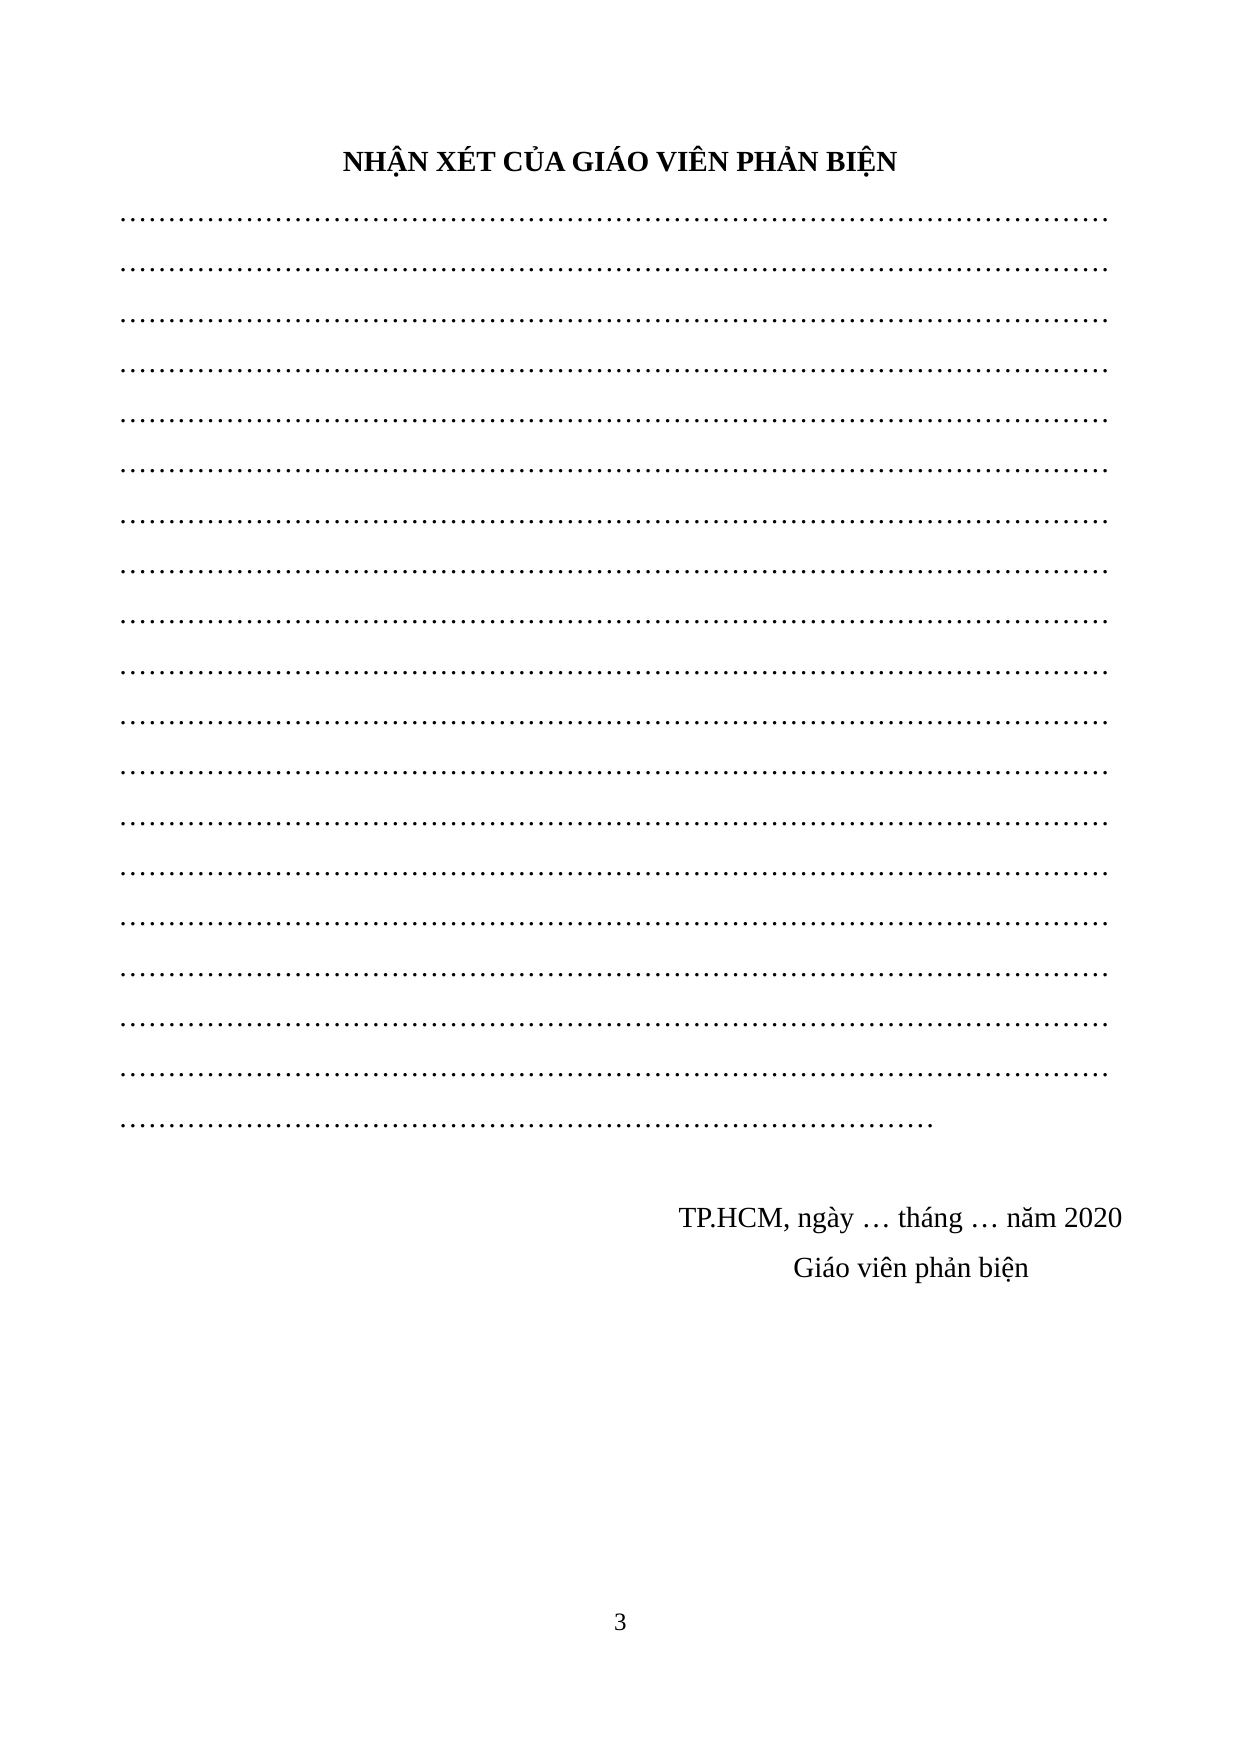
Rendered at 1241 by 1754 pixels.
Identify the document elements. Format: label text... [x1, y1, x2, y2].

text Giáo viên phản biện [643, 1251, 1122, 1284]
text TP.HCM, ngày … tháng … năm 2020 [118, 1200, 1122, 1234]
text ………………………………………………………………………………………………………………………………………………………………………………………………………………………………………………………………………………………………………………………………………………………………………………………………………………………………………………………………………………………………………………………………………………………………………………………………………………………………………………………………………………………………………………………………………………………………………………………………………………………………………………………………………………………………………………………………………………………………………………………………………………………………………………………………………………………………………………………………………………………………………………………………………………………………………………………………………………………………………………………………………………………………………………………………………………………………………………………………………………………………………………………………………………………………………………………………………………………………………………………………………………………………………………………………………………………………………… [118, 194, 1122, 1133]
text NHẬN XÉT CỦA GIÁO VIÊN PHẢN BIỆN [118, 144, 1122, 177]
